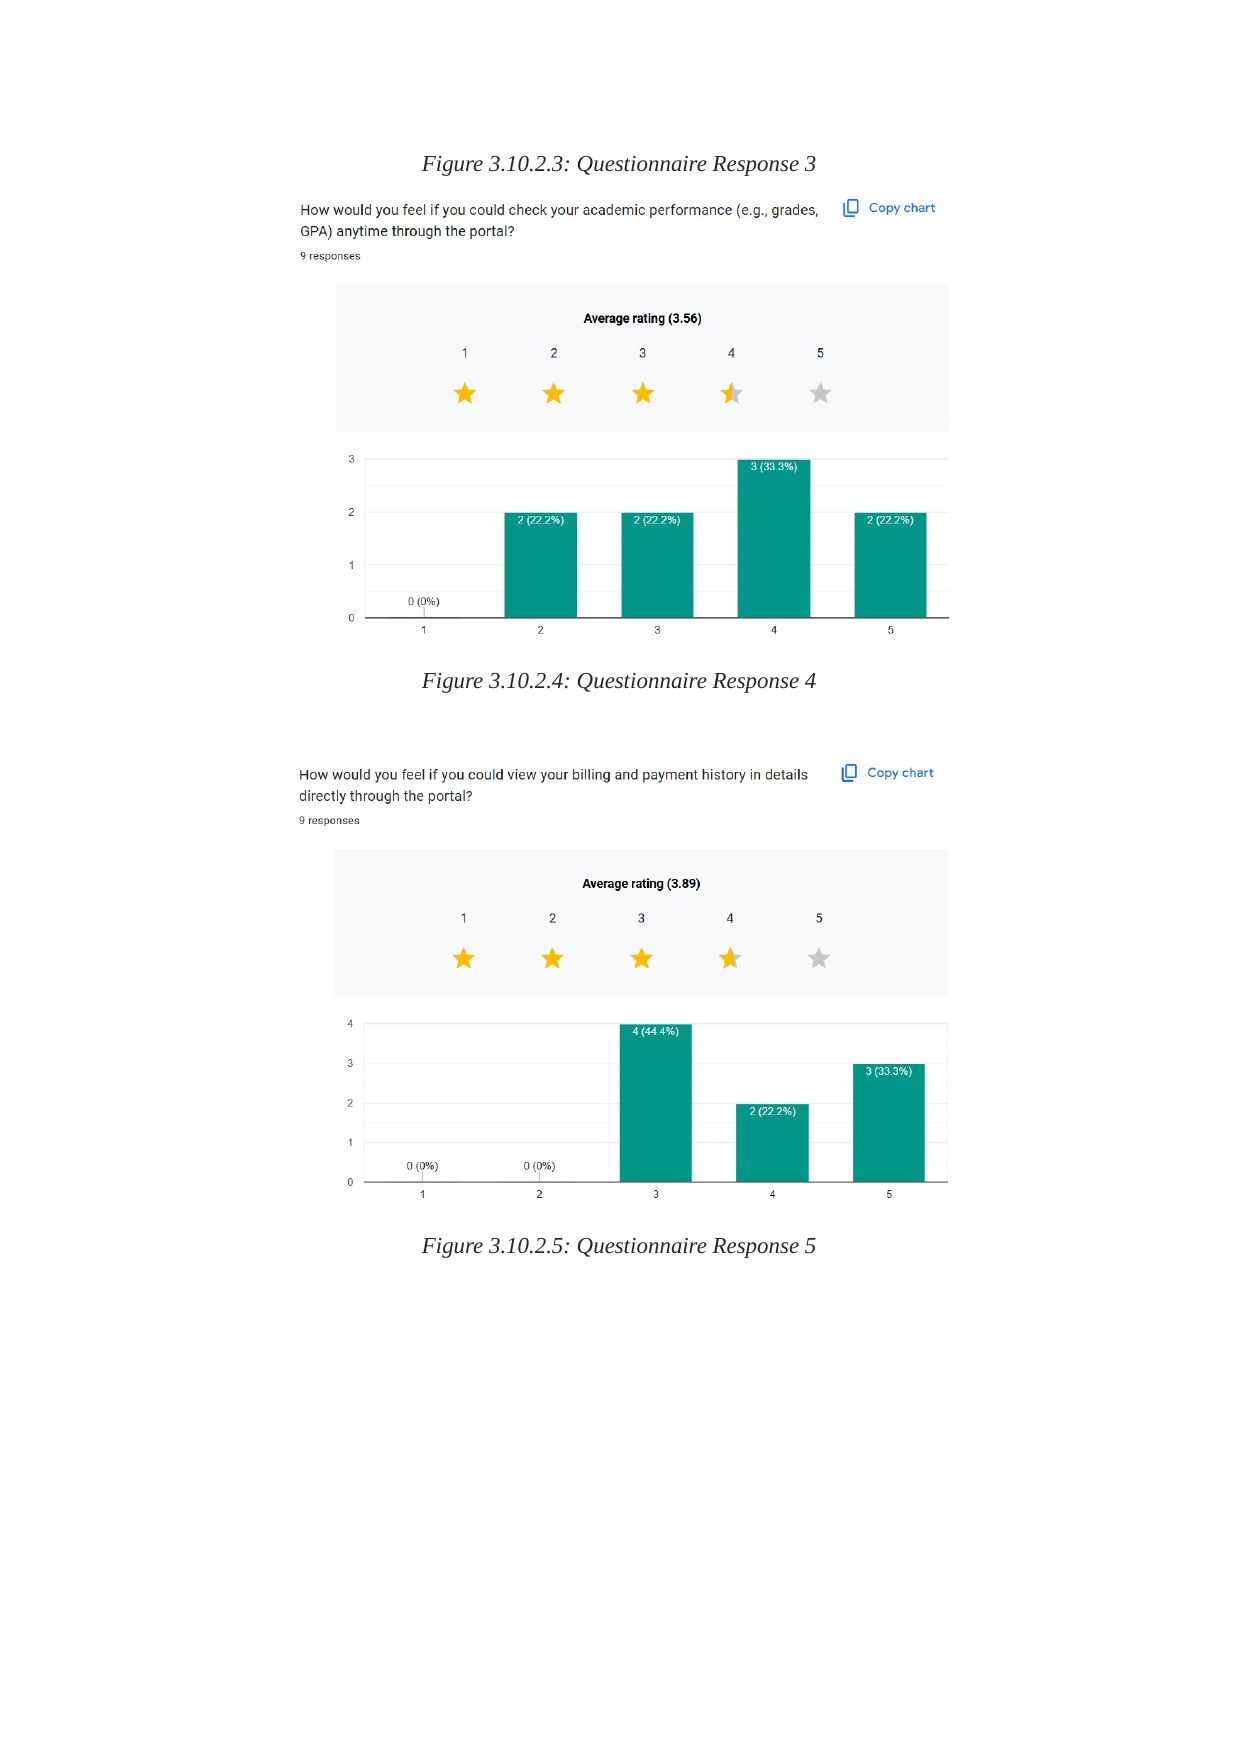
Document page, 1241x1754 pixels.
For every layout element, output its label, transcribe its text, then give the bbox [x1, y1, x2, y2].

text Figure 3.10.2.3: Questionnaire Response 3 [150, 150, 1090, 176]
text Figure 3.10.2.5: Questionnaire Response 5 [150, 1232, 1090, 1258]
picture [291, 196, 950, 646]
text Figure 3.10.2.4: Questionnaire Response 4 [150, 667, 1090, 693]
picture [292, 763, 949, 1211]
